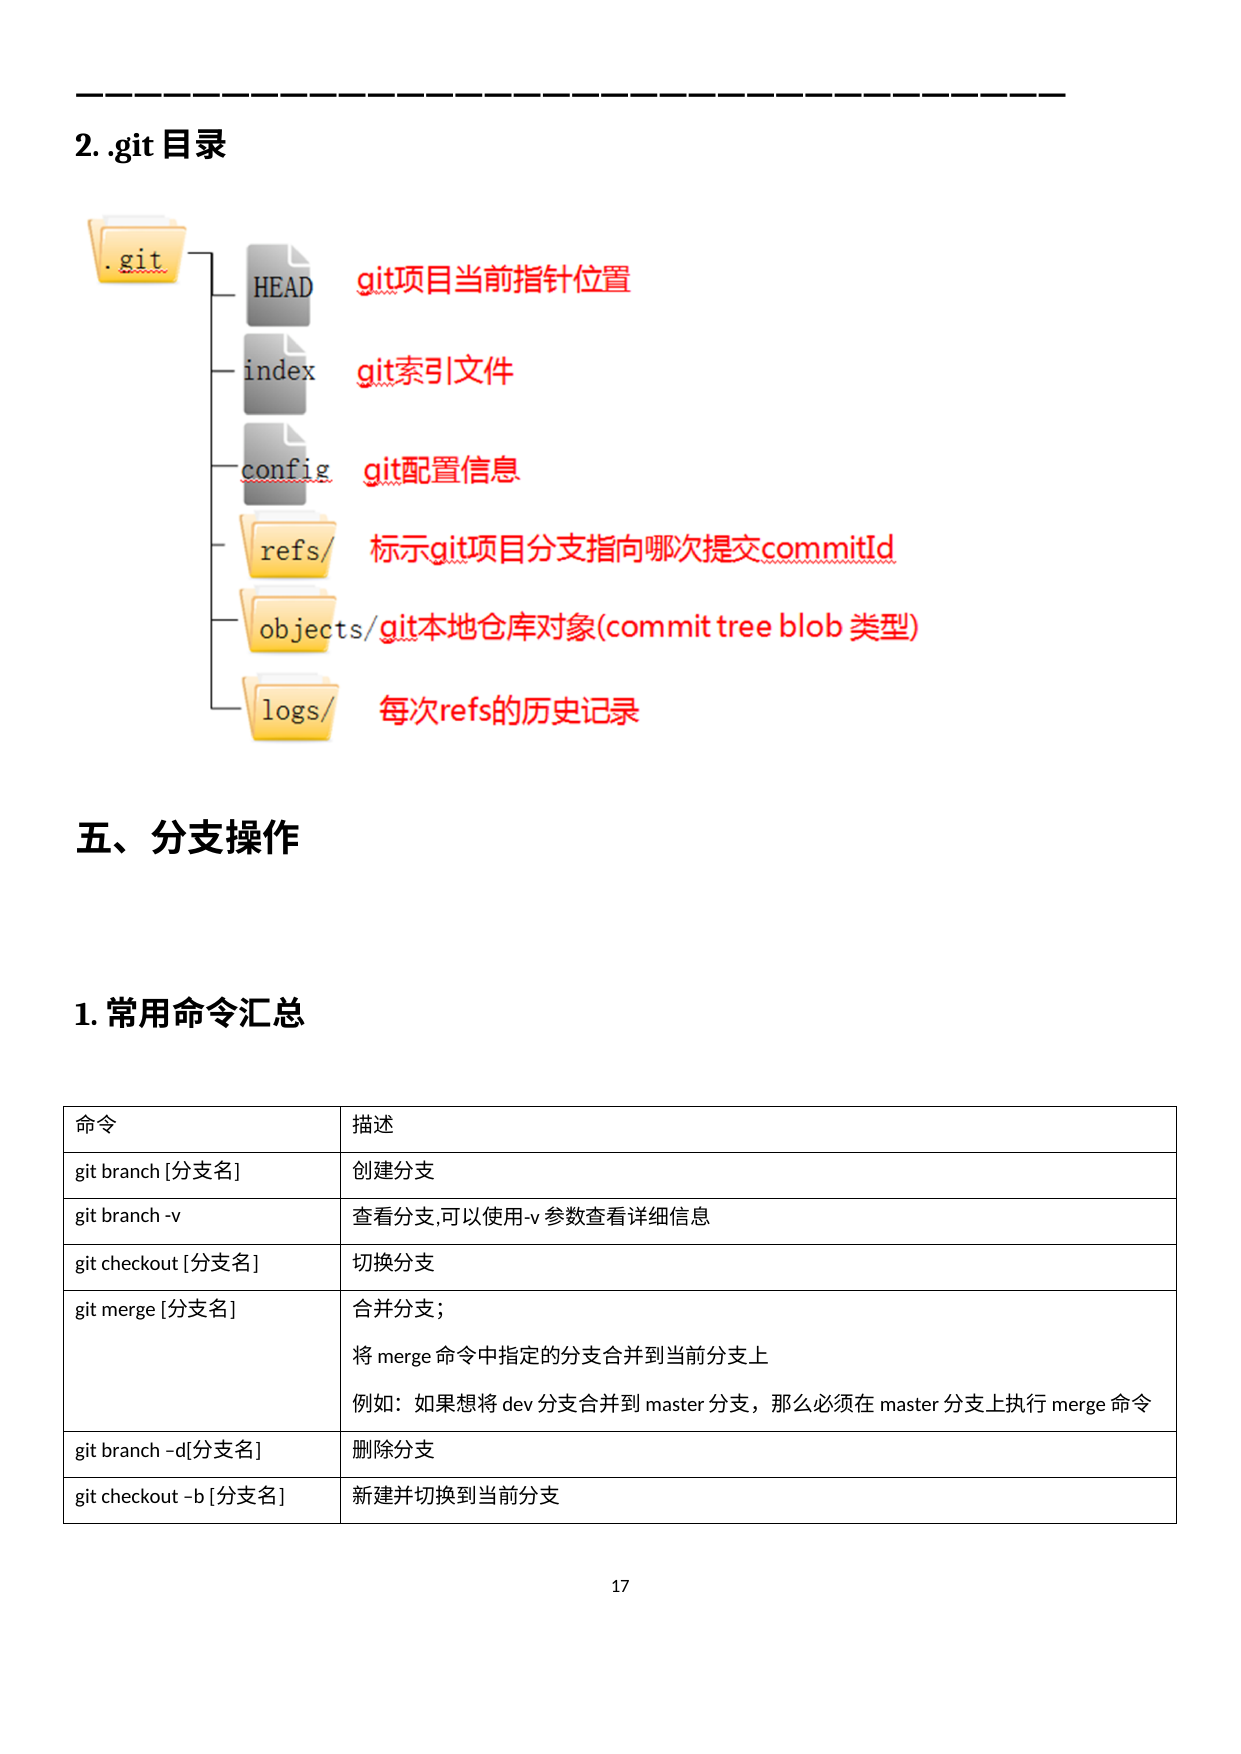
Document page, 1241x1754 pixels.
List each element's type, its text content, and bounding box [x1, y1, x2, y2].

table_cell 创建分支 [341, 1153, 1176, 1198]
table_cell 切换分支 [341, 1245, 1176, 1290]
table_cell 新建并切换到当前分支 [341, 1478, 1176, 1523]
picture [75, 202, 931, 753]
table_cell 查看分支,可以使用-v参数查看详细信息 [341, 1199, 1176, 1244]
table_cell git merge [分支名] [64, 1291, 340, 1431]
table_cell git branch –d[分支名] [64, 1432, 340, 1477]
table_header 描述 [341, 1107, 1176, 1152]
table_cell 删除分支 [341, 1432, 1176, 1477]
table_header 命令 [64, 1107, 340, 1152]
table_cell git branch [分支名] [64, 1153, 340, 1198]
subtitle 2. .git目录 [75, 109, 1165, 174]
table_cell git branch -v [64, 1199, 340, 1244]
table_cell 合并分支； 将merge命令中指定的分支合并到当前分支上 例如：如果想将dev分支合并到master分支，那么必须在master分支上执行merge命令 [341, 1291, 1176, 1431]
subtitle 1. 常用命令汇总 [75, 978, 1165, 1043]
subtitle 五、分支操作 [75, 803, 1165, 868]
table_cell git checkout –b [分支名] [64, 1478, 340, 1523]
table_cell git checkout [分支名] [64, 1245, 340, 1290]
